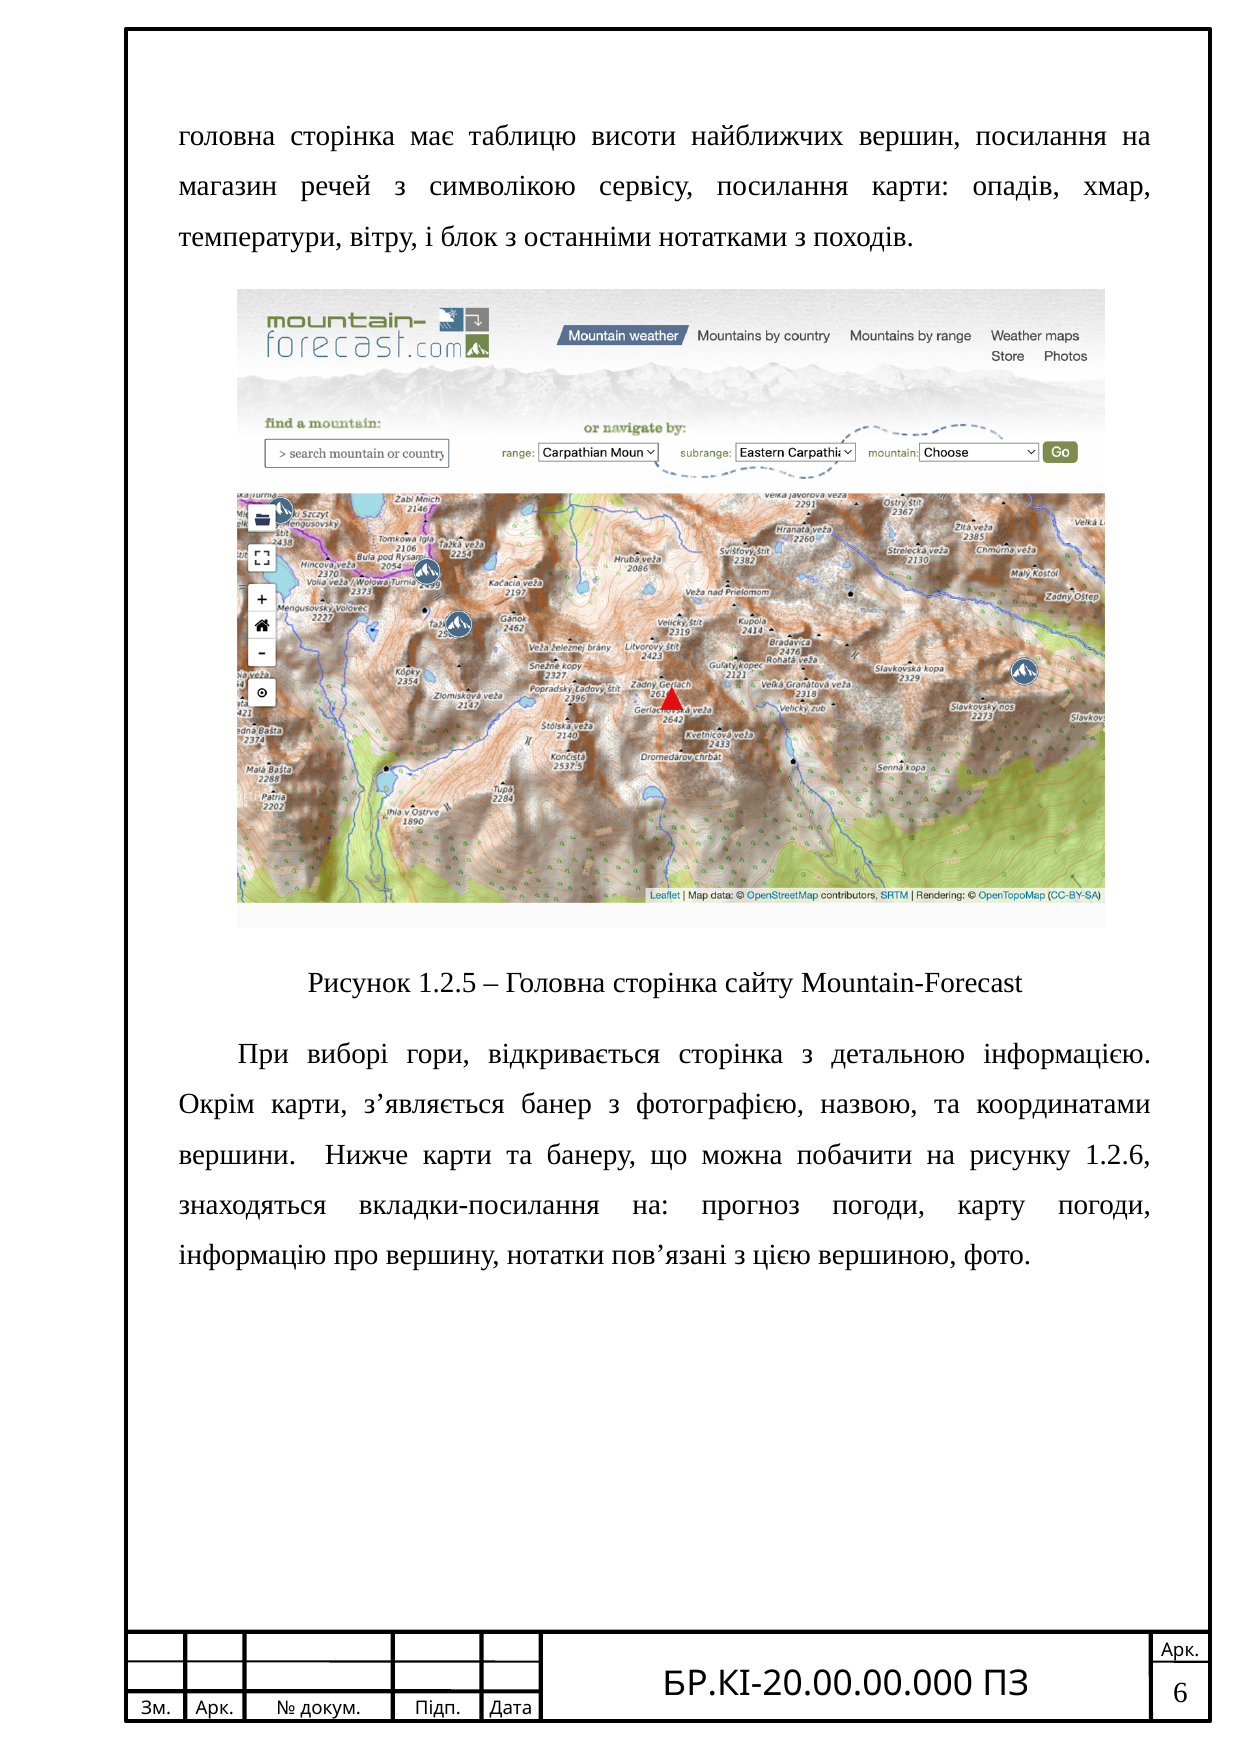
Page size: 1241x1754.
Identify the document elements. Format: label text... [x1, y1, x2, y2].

picture [237, 289, 1105, 928]
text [178, 118, 1152, 252]
text Рисунок 1.2.5 – Головна сторінка сайту Mountain-Forecast [178, 965, 1152, 999]
text При виборі гори, відкривається сторінка з детальною інформацією. Окрім карти, з’являється банер з фотографією, назвою, та координатами вершини. Нижче карти та банеру, що можна побачити на рисунку 1.2.6, знаходяться вкладки-посилання на: прогноз погоди, карту погоди, інформацію про вершину, нотатки пов’язані з цією вершиною, фото. [178, 1036, 1152, 1271]
